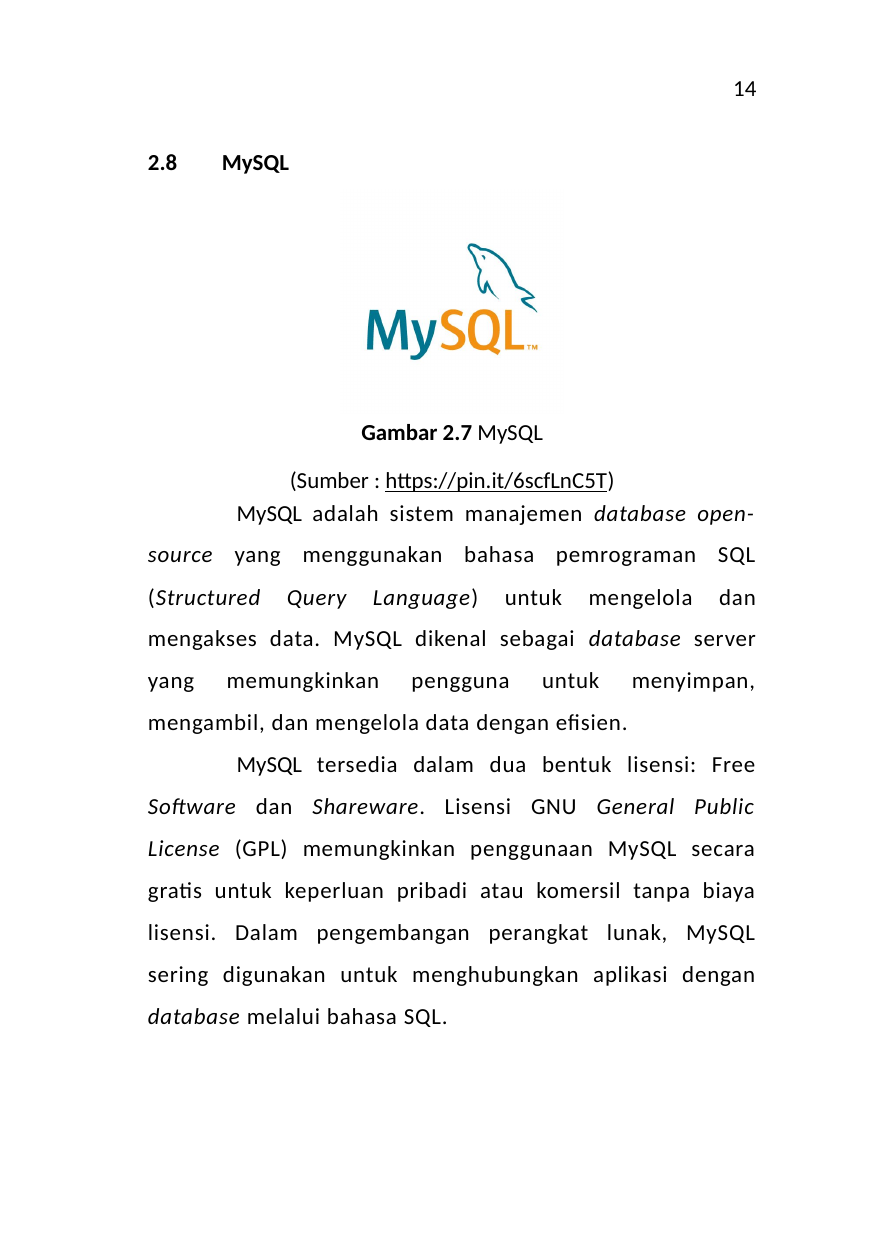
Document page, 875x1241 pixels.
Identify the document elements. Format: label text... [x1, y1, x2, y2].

text MySQL tersedia dalam dua bentuk lisensi: Free Software dan Shareware. Lisensi GNU General Public License (GPL) memungkinkan penggunaan MySQL secara gratis untuk keperluan pribadi atau komersil tanpa biaya lisensi. Dalam pengembangan perangkat lunak, MySQL sering digunakan untuk menghubungkan aplikasi dengan database melalui bahasa SQL. [148, 751, 756, 1030]
picture [340, 189, 564, 414]
text Gambar 2.7 MySQL [148, 418, 756, 446]
text MySQL adalah sistem manajemen database open-source yang menggunakan bahasa pemrograman SQL (Structured Query Language) untuk mengelola dan mengakses data. MySQL dikenal sebagai database server yang memungkinkan pengguna untuk menyimpan, mengambil, dan mengelola data dengan efisien. [148, 499, 756, 737]
subtitle MySQL [148, 148, 756, 176]
text (Sumber : https://pin.it/6scfLnC5T) [148, 466, 756, 494]
